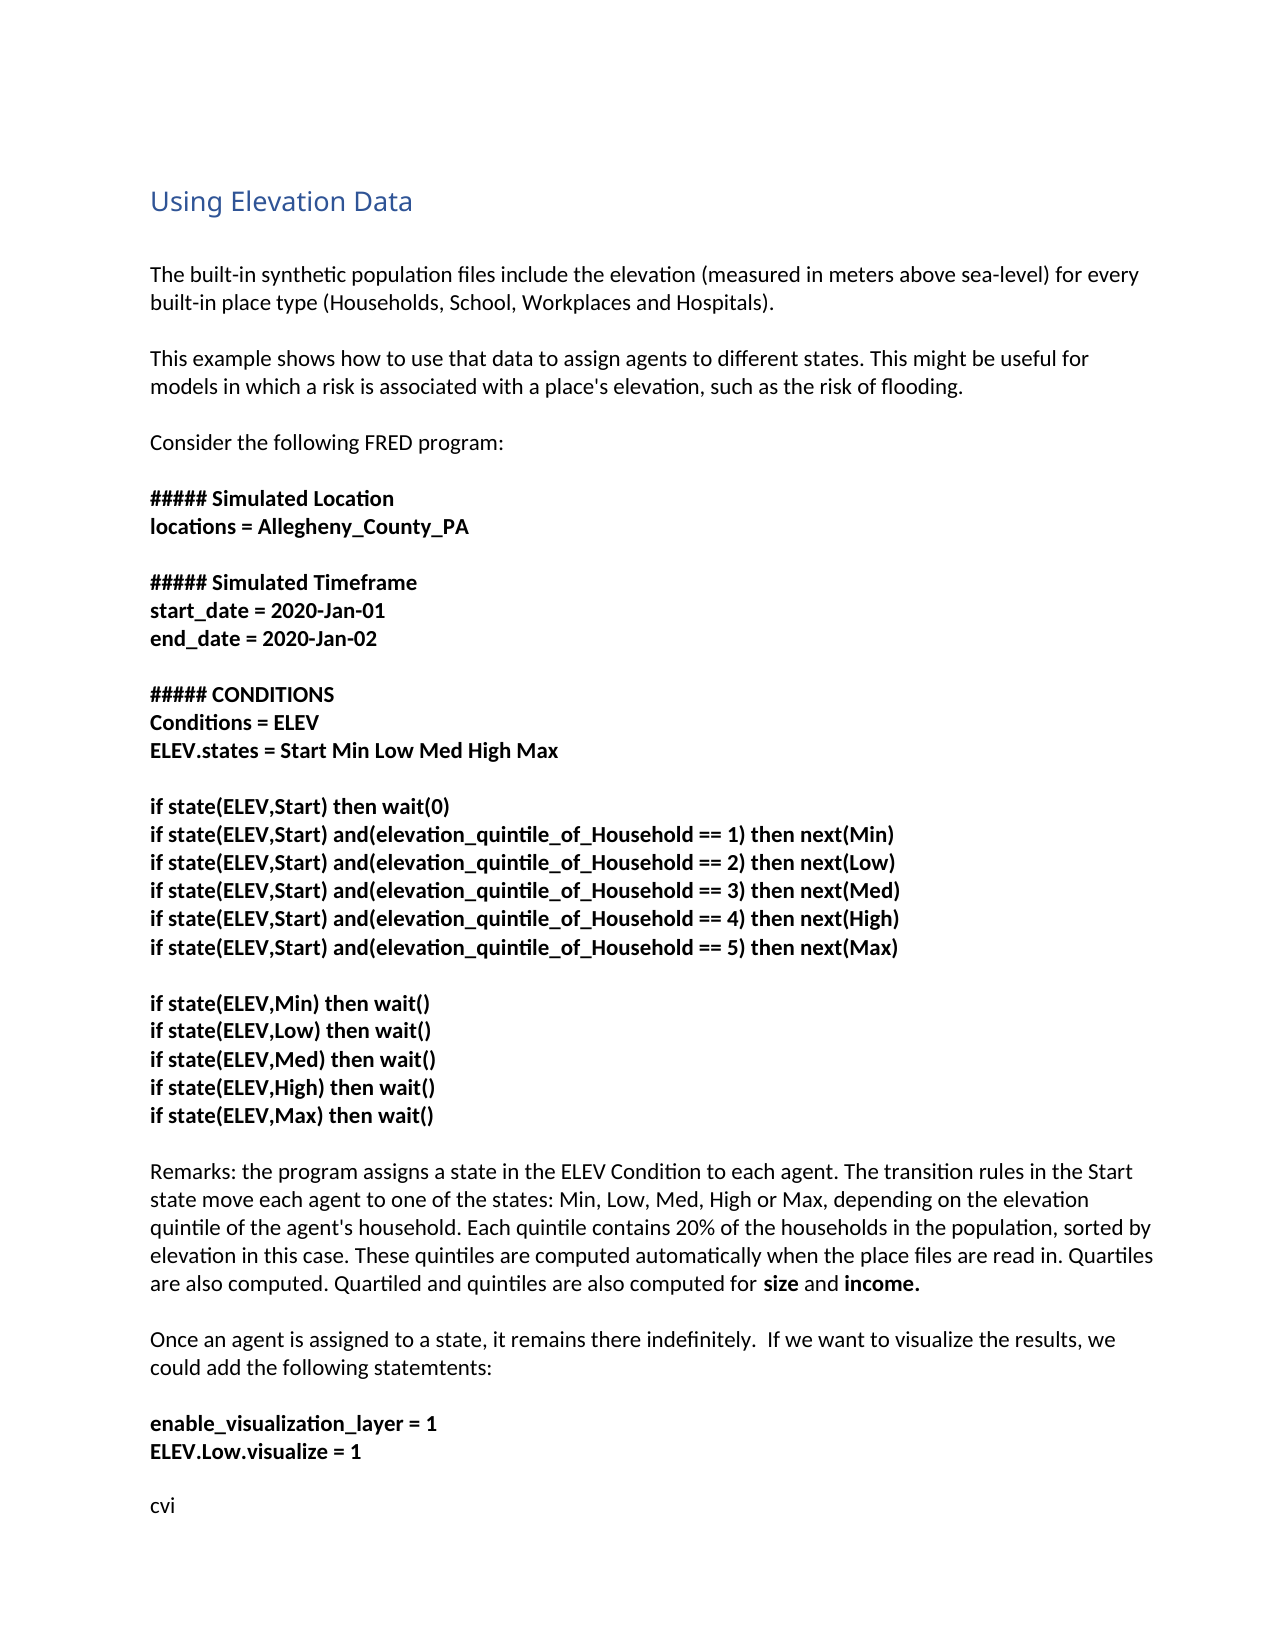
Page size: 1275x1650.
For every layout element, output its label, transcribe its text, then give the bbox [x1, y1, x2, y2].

text ELEV.Low.visualize = 1 [150, 1437, 1155, 1465]
text ELEV.states = Start Min Low Med High Max [150, 736, 1155, 764]
text if state(ELEV,Low) then wait() [150, 1017, 1155, 1045]
text Conditions = ELEV [150, 708, 1155, 736]
text enable_visualization_layer = 1 [150, 1409, 1155, 1437]
text if state(ELEV,High) then wait() [150, 1073, 1155, 1101]
text ##### CONDITIONS [150, 680, 1155, 708]
text ##### Simulated Location [150, 484, 1155, 512]
text Consider the following FRED program: [150, 428, 1155, 456]
text ##### Simulated Timeframe [150, 568, 1155, 596]
text The built-in synthetic population files include the elevation (measured in meters above sea-level) for every built-in place type (Households, School, Workplaces and Hospitals). [150, 260, 1155, 316]
text This example shows how to use that data to assign agents to different states. This might be useful for models in which a risk is associated with a place's elevation, such as the risk of flooding. [150, 344, 1155, 400]
text if state(ELEV,Start) and(elevation_quintile_of_Household == 4) then next(High) [150, 904, 1155, 933]
text Once an agent is assigned to a state, it remains there indefinitely. If we want to visualize the results, we could add the following statemtents: [150, 1325, 1155, 1381]
text if state(ELEV,Max) then wait() [150, 1101, 1155, 1129]
text if state(ELEV,Start) then wait(0) [150, 792, 1155, 821]
subtitle Using Elevation Data [150, 182, 1155, 219]
text if state(ELEV,Med) then wait() [150, 1045, 1155, 1073]
text start_date = 2020-Jan-01 [150, 596, 1155, 624]
text end_date = 2020-Jan-02 [150, 624, 1155, 652]
text if state(ELEV,Start) and(elevation_quintile_of_Household == 3) then next(Med) [150, 877, 1155, 904]
text if state(ELEV,Start) and(elevation_quintile_of_Household == 2) then next(Low) [150, 848, 1155, 877]
text locations = Allegheny_County_PA [150, 512, 1155, 540]
text Remarks: the program assigns a state in the ELEV Condition to each agent. The transition rules in the Start state move each agent to one of the states: Min, Low, Med, High or Max, depending on the elevation quintile of the agent's household. Each quintile contains 20% of the households in the population, sorted by elevation in this case. These quintiles are computed automatically when the place files are read in. Quartiles are also computed. Quartiled and quintiles are also computed for size and income. [150, 1157, 1155, 1297]
text if state(ELEV,Start) and(elevation_quintile_of_Household == 5) then next(Max) [150, 933, 1155, 961]
text if state(ELEV,Min) then wait() [150, 989, 1155, 1017]
text if state(ELEV,Start) and(elevation_quintile_of_Household == 1) then next(Min) [150, 821, 1155, 848]
